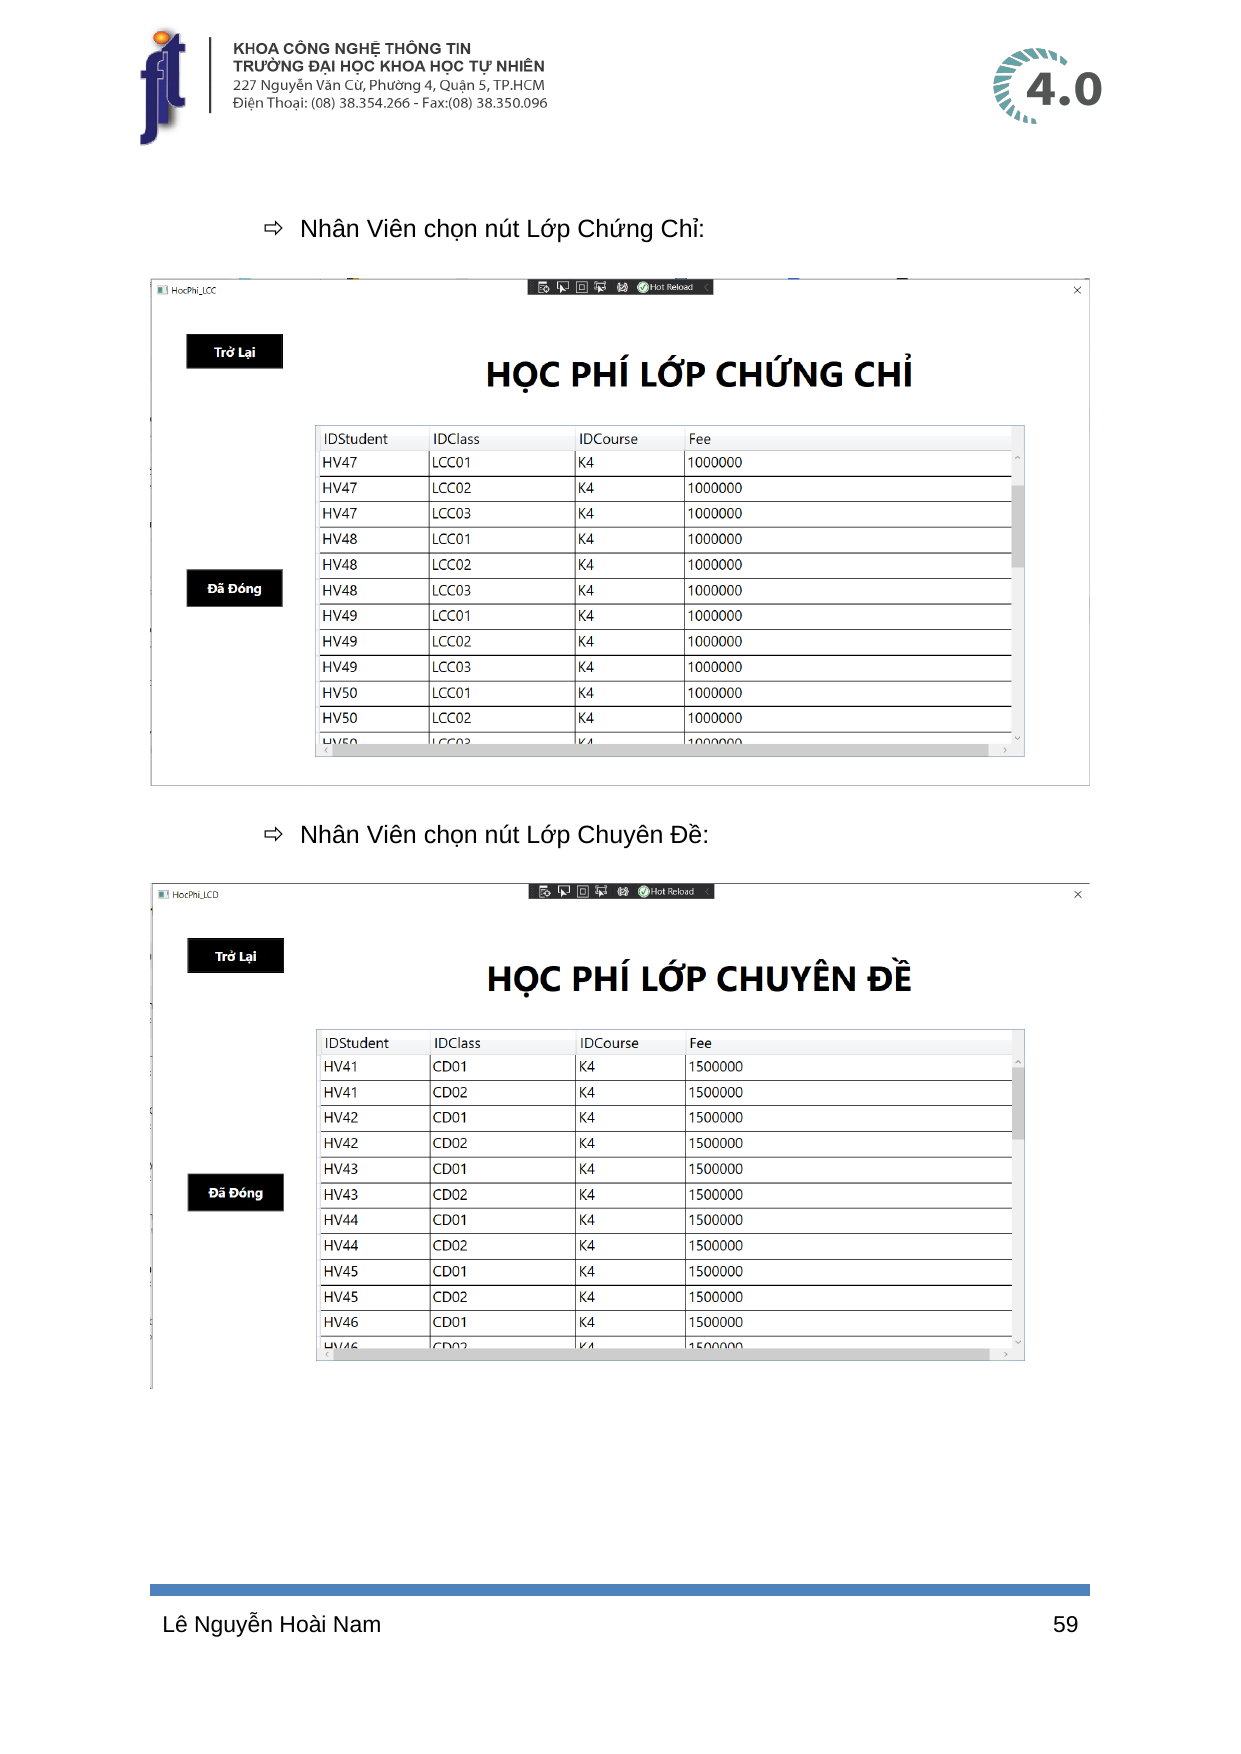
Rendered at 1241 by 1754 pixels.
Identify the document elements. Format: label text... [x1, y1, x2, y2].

list Nhân Viên chọn nút Lớp Chứng Chỉ: [262, 214, 1090, 243]
picture [985, 41, 1108, 127]
picture [117, 21, 580, 167]
picture [150, 883, 1090, 1389]
list Nhân Viên chọn nút Lớp Chuyên Đề: [262, 819, 1090, 848]
picture [150, 278, 1090, 786]
